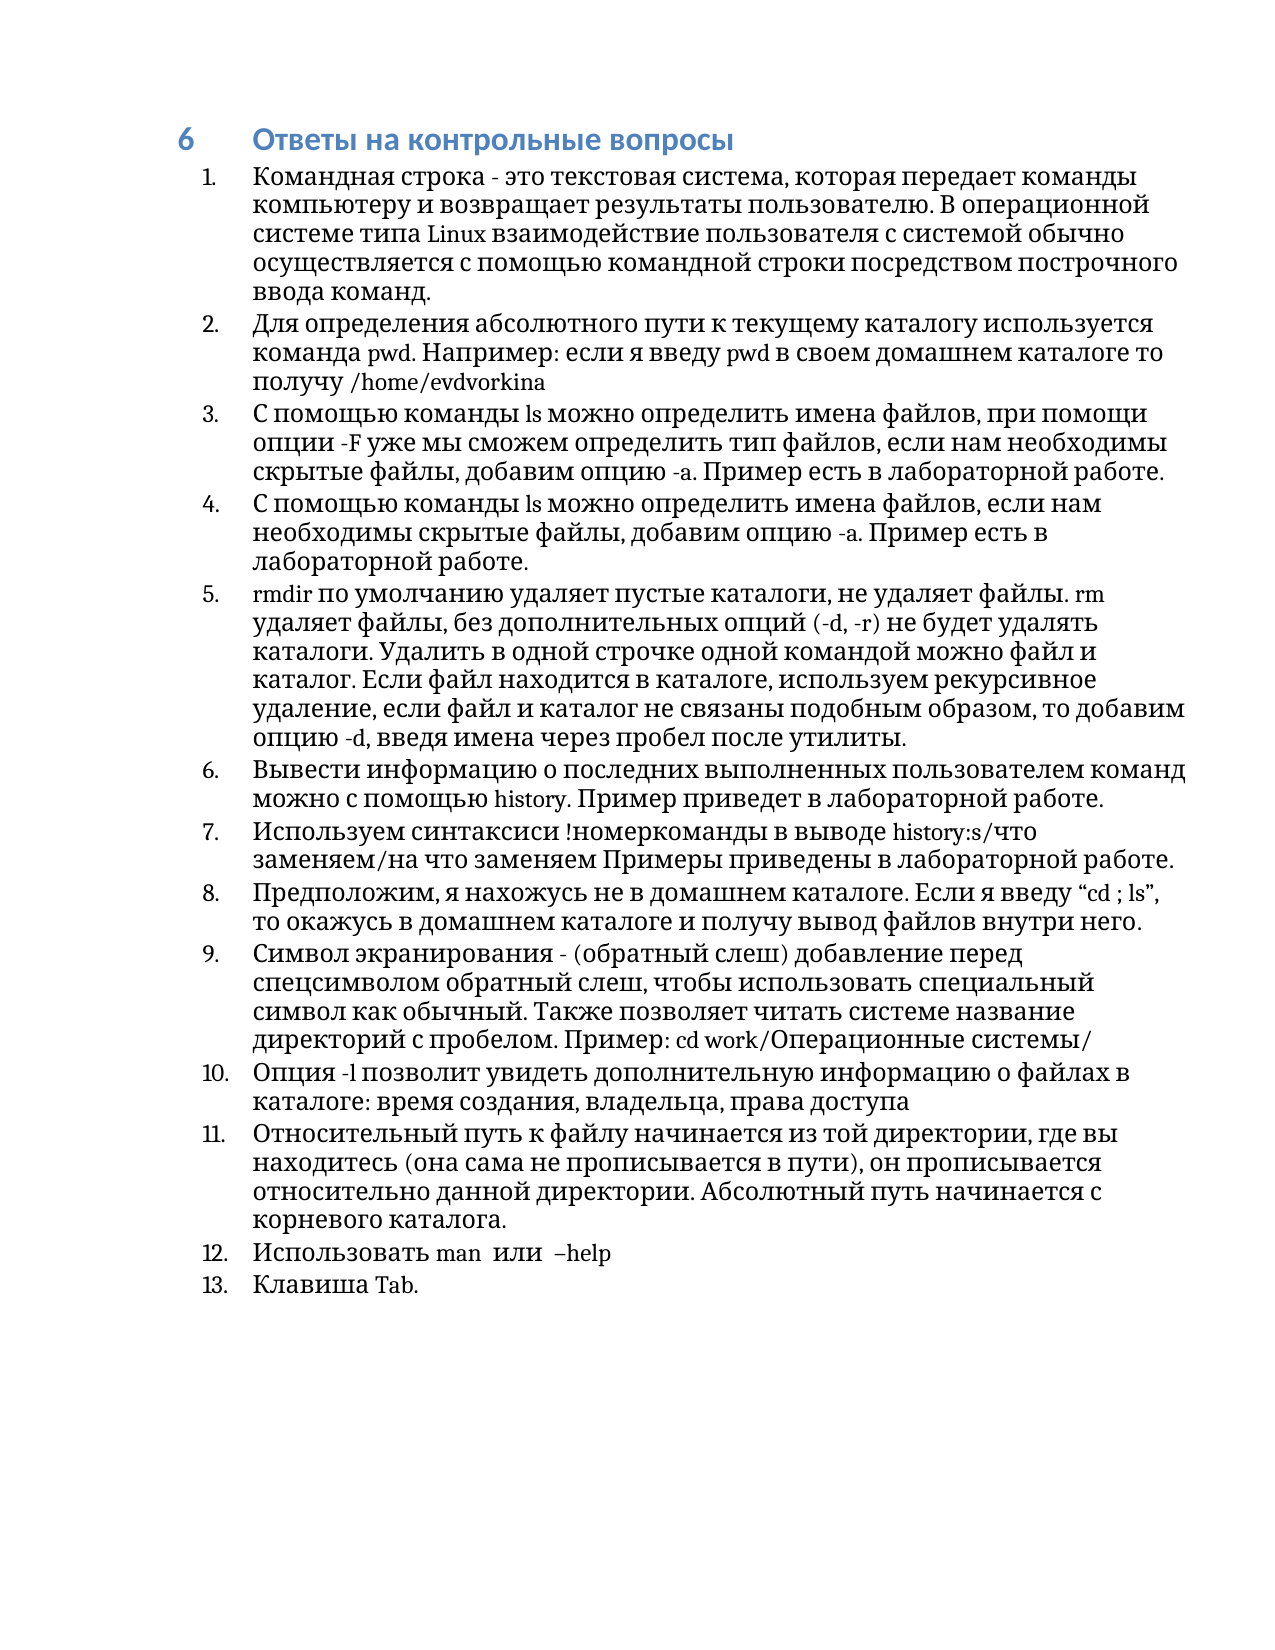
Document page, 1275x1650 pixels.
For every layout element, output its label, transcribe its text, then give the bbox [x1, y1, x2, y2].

list Использовать man или –help [202, 1239, 1186, 1268]
list Клавиша Tab. [202, 1271, 1186, 1300]
subtitle 6 Ответы на контрольные вопросы [177, 118, 1186, 159]
list Используем синтаксиси !номеркоманды в выводе history:s/что заменяем/на что заменяем Примеры приведены в лабораторной работе. [202, 818, 1186, 875]
list Опция -l позволит увидеть дополнительную информацию о файлах в каталоге: время создания, владельца, права доступа [202, 1059, 1186, 1116]
list Предположим, я нахожусь не в домашнем каталоге. Если я введу “cd ; ls”, то окажусь в домашнем каталоге и получу вывод файлов внутри него. [202, 879, 1186, 936]
list С помощью команды ls можно определить имена файлов, если нам необходимы скрытые файлы, добавим опцию -a. Пример есть в лабораторной работе. [202, 490, 1186, 576]
list Командная строка - это текстовая система, которая передает команды компьютеру и возвращает результаты пользователю. В операционной системе типа Linux взаимодействие пользователя с системой обычно осуществляется с помощью командной строки посредством построчного ввода команд. [202, 163, 1186, 306]
list Относительный путь к файлу начинается из той директории, где вы находитесь (она сама не прописывается в пути), он прописывается относительно данной директории. Абсолютный путь начинается с корневого каталога. [202, 1120, 1186, 1235]
list Для определения абсолютного пути к текущему каталогу используется команда pwd. Например: если я введу pwd в своем домашнем каталоге то получу /home/evdvorkina [202, 310, 1186, 396]
list С помощью команды ls можно определить имена файлов, при помощи опции -F уже мы сможем определить тип файлов, если нам необходимы скрытые файлы, добавим опцию -a. Пример есть в лабораторной работе. [202, 400, 1186, 486]
list rmdir по умолчанию удаляет пустые каталоги, не удаляет файлы. rm удаляет файлы, без дополнительных опций (-d, -r) не будет удалять каталоги. Удалить в одной строчке одной командой можно файл и каталог. Если файл находится в каталоге, используем рекурсивное удаление, если файл и каталог не связаны подобным образом, то добавим опцию -d, введя имена через пробел после утилиты. [202, 580, 1186, 753]
list Вывести информацию о последних выполненных пользователем команд можно с помощью history. Пример приведет в лабораторной работе. [202, 756, 1186, 814]
list Символ экранирования - (обратный слеш) добавление перед спецсимволом обратный слеш, чтобы использовать специальный символ как обычный. Также позволяет читать системе название директорий с пробелом. Пример: cd work/Операционные системы/ [202, 940, 1186, 1055]
